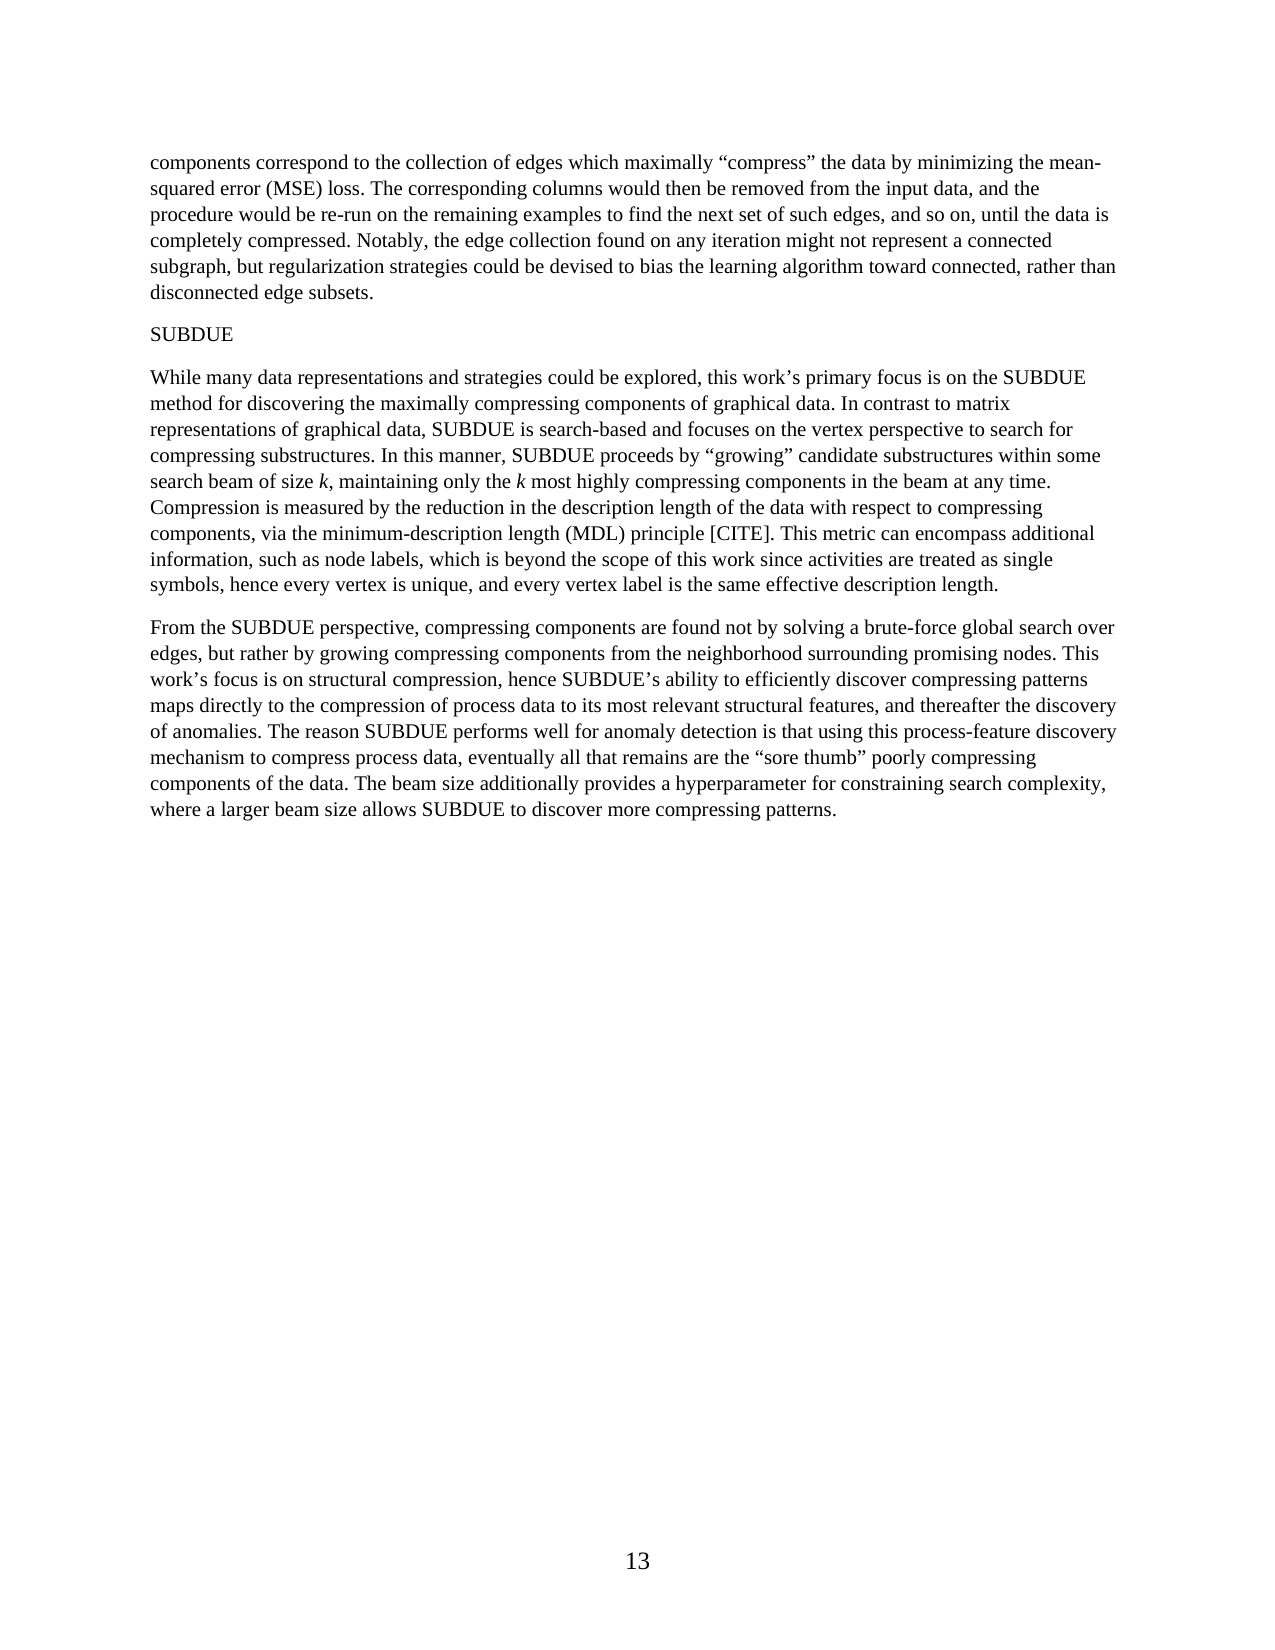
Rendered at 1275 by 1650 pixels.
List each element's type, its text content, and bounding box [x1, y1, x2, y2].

text SUBDUE [150, 322, 1125, 346]
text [150, 150, 1125, 304]
text From the SUBDUE perspective, compressing components are found not by solving a brute-force global search over edges, but rather by growing compressing components from the neighborhood surrounding promising nodes. This work’s focus is on structural compression, hence SUBDUE’s ability to efficiently discover compressing patterns maps directly to the compression of process data to its most relevant structural features, and thereafter the discovery of anomalies. The reason SUBDUE performs well for anomaly detection is that using this process-feature discovery mechanism to compress process data, eventually all that remains are the “sore thumb” poorly compressing components of the data. The beam size additionally provides a hyperparameter for constraining search complexity, where a larger beam size allows SUBDUE to discover more compressing patterns. [150, 615, 1125, 821]
text While many data representations and strategies could be explored, this work’s primary focus is on the SUBDUE method for discovering the maximally compressing components of graphical data. In contrast to matrix representations of graphical data, SUBDUE is search-based and focuses on the vertex perspective to search for compressing substructures. In this manner, SUBDUE proceeds by “growing” candidate substructures within some search beam of size k, maintaining only the k most highly compressing components in the beam at any time. Compression is measured by the reduction in the description length of the data with respect to compressing components, via the minimum-description length (MDL) principle [CITE]. This metric can encompass additional information, such as node labels, which is beyond the scope of this work since activities are treated as single symbols, hence every vertex is unique, and every vertex label is the same effective description length. [150, 365, 1125, 596]
